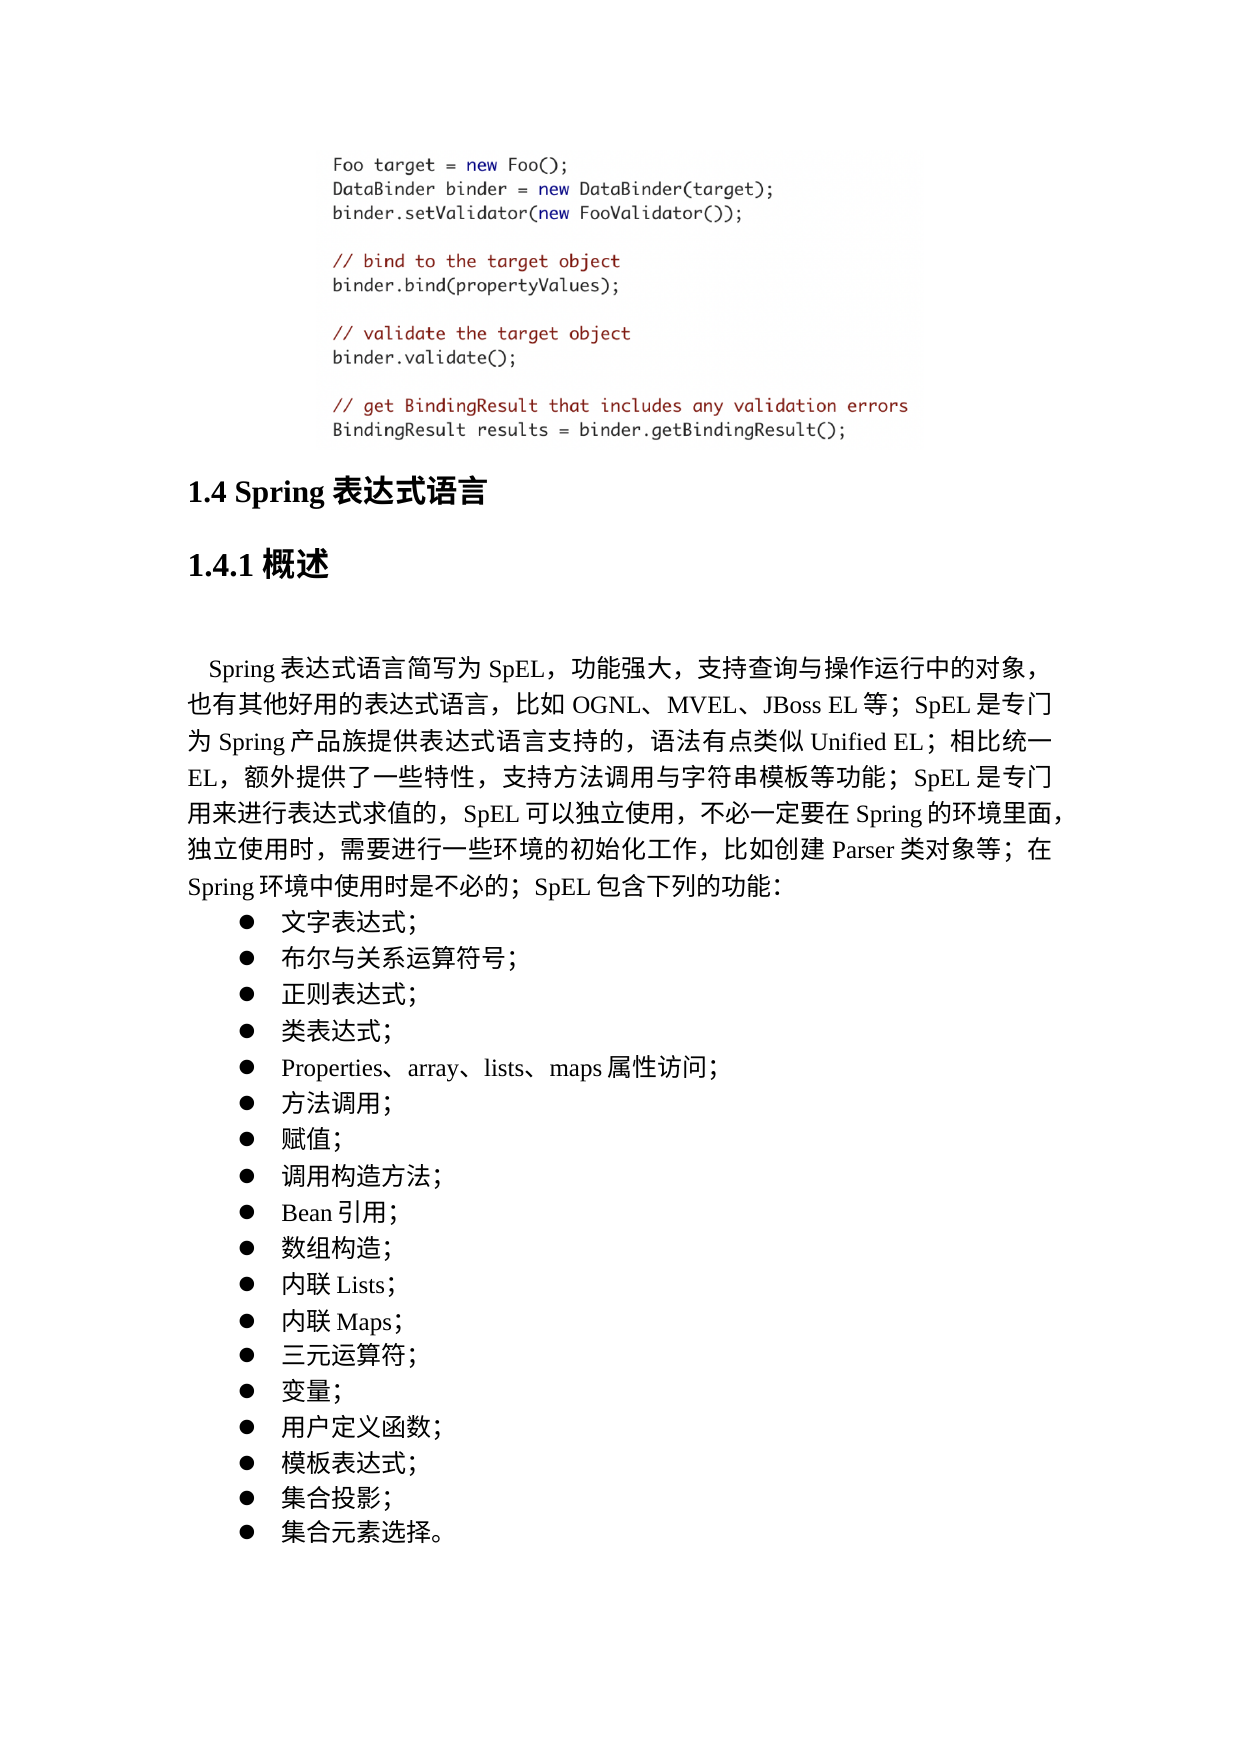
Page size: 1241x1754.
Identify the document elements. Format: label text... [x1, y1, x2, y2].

list 布尔与关系运算符号； [237, 939, 1053, 975]
list 内联Lists； [237, 1265, 1053, 1301]
list 模板表达式； [237, 1444, 1053, 1480]
list Properties、array、lists、maps属性访问； [237, 1047, 1053, 1084]
picture [316, 150, 925, 450]
list 类表达式； [237, 1011, 1053, 1047]
list 数组构造； [237, 1229, 1053, 1265]
list 文字表达式； [237, 902, 1053, 939]
list 集合投影； [237, 1480, 1053, 1514]
list 变量； [237, 1371, 1053, 1408]
list 正则表达式； [237, 975, 1053, 1011]
list 三元运算符； [237, 1337, 1053, 1371]
list 赋值； [237, 1120, 1053, 1156]
list 内联Maps； [237, 1301, 1053, 1337]
list 调用构造方法； [237, 1156, 1053, 1192]
text Spring表达式语言简写为SpEL，功能强大，支持查询与操作运行中的对象，也有其他好用的表达式语言，比如OGNL、MVEL、JBoss EL等；SpEL是专门为Spring产品族提供表达式语言支持的，语法有点类似Unified EL；相比统一EL，额外提供了一些特性，支持方法调用与字符串模板等功能；SpEL是专门用来进行表达式求值的，SpEL可以独立使用，不必一定要在Spring的环境里面，独立使用时，需要进行一些环境的初始化工作，比如创建Parser类对象等；在Spring环境中使用时是不必的；SpEL包含下列的功能： [187, 649, 1053, 902]
subtitle 1.4 Spring 表达式语言 [187, 466, 1053, 511]
list 用户定义函数； [237, 1408, 1053, 1444]
list Bean引用； [237, 1192, 1053, 1229]
subtitle 1.4.1 概述 [187, 538, 1053, 586]
list 集合元素选择。 [237, 1514, 1053, 1548]
list 方法调用； [237, 1084, 1053, 1120]
